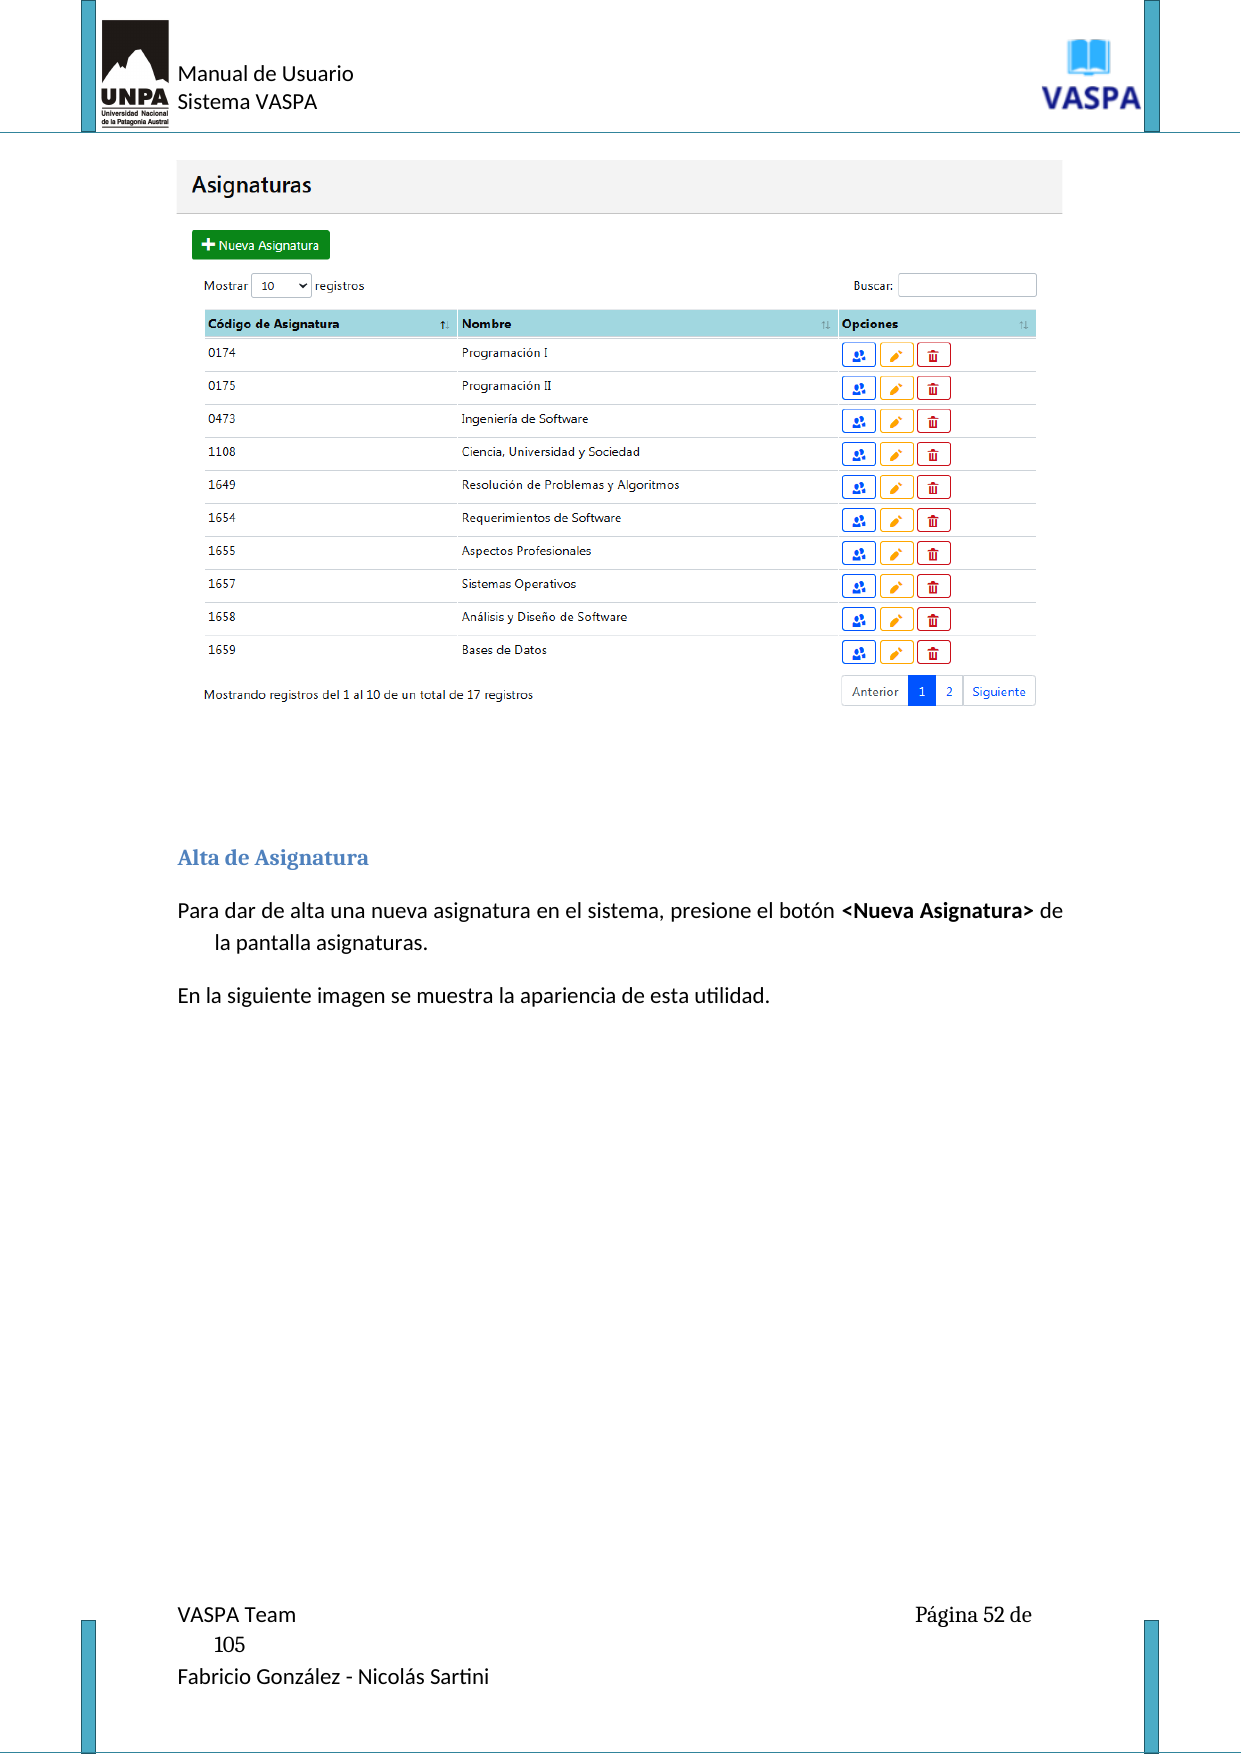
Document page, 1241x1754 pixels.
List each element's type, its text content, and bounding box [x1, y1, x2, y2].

text Alta de Asignatura [177, 845, 1063, 872]
picture [100, 18, 170, 129]
picture [1036, 19, 1146, 129]
picture [176, 160, 1063, 719]
text Para dar de alta una nueva asignatura en el sistema, presione el botón <Nueva Asignatura> de la pantalla asignaturas. [177, 896, 1063, 956]
text En la siguiente imagen se muestra la apariencia de esta utilidad. [177, 981, 1063, 1009]
